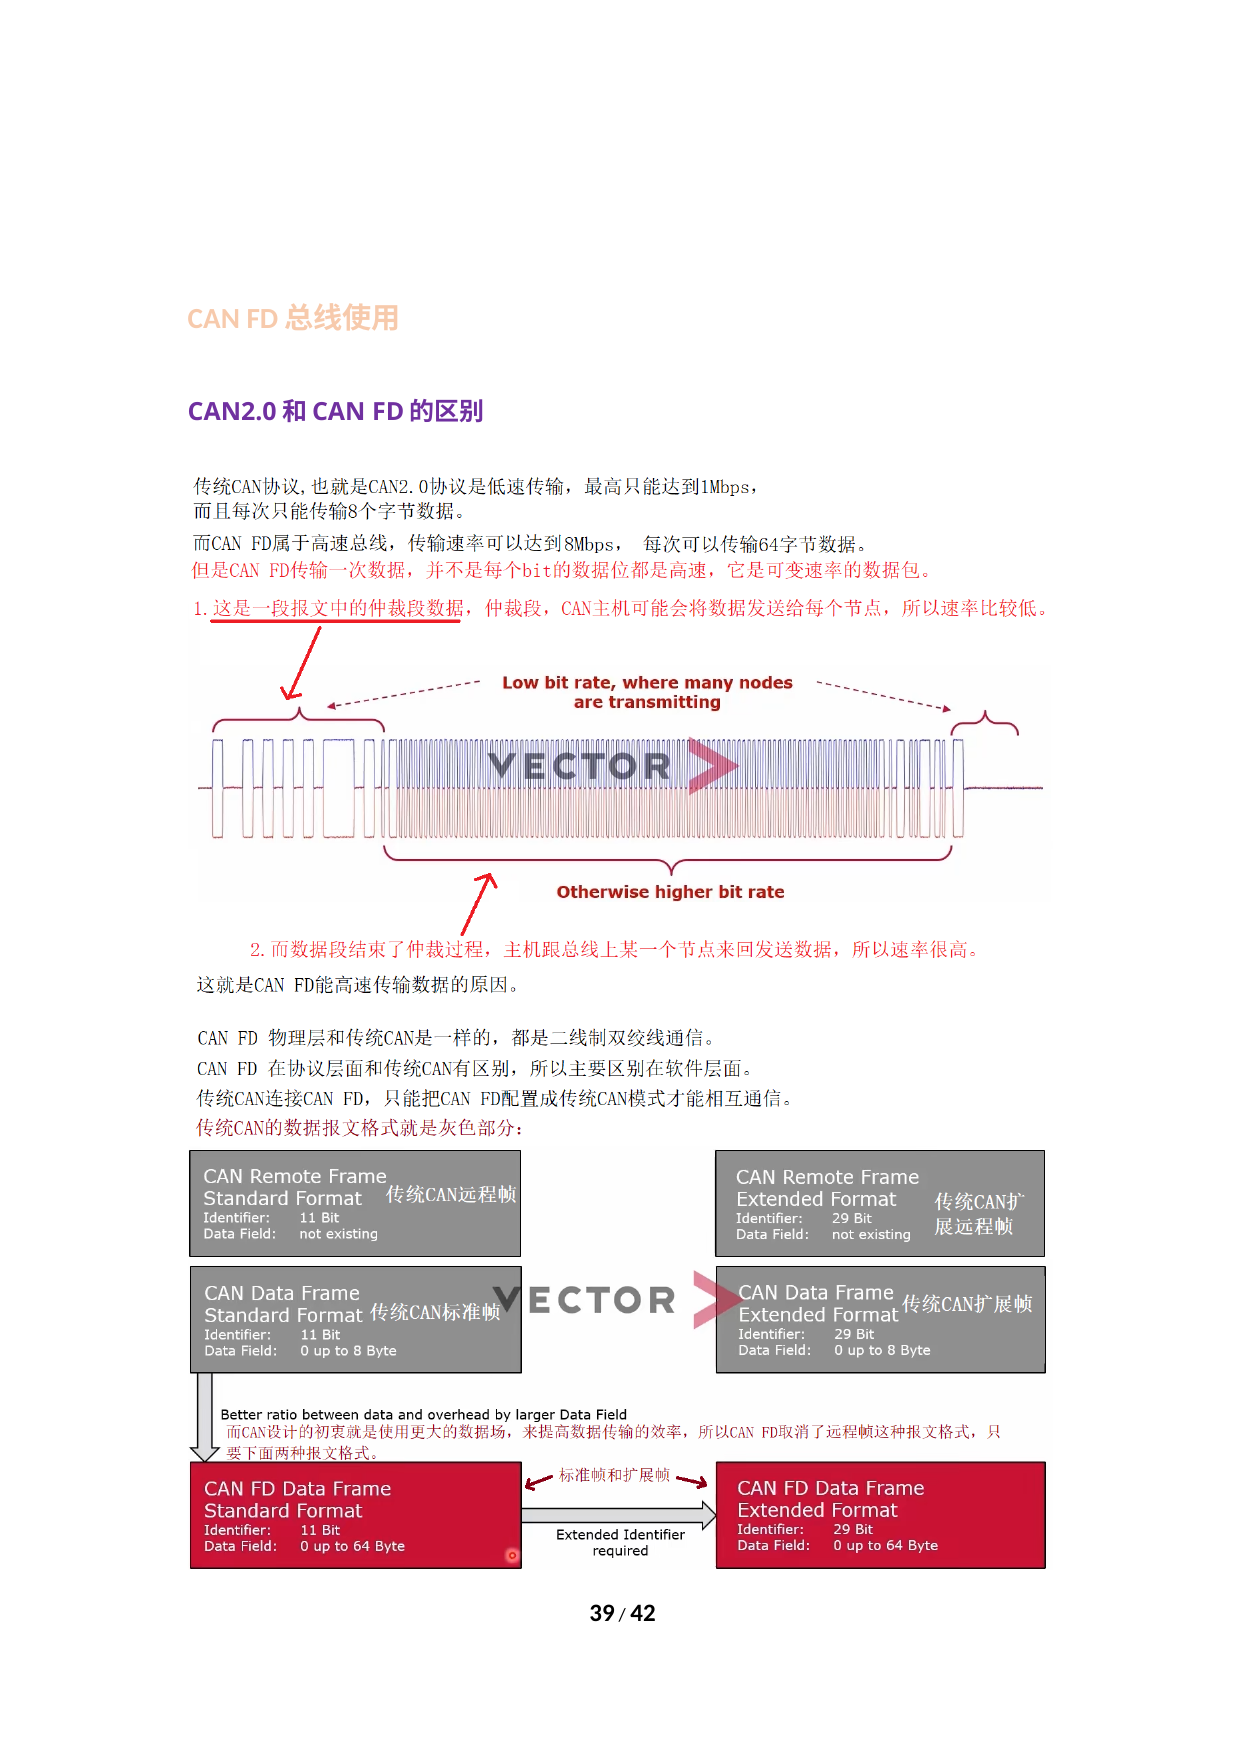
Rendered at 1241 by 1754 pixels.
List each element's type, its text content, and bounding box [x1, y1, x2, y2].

picture [187, 472, 1053, 998]
subtitle CAN FD总线使用 [187, 283, 1053, 348]
picture [187, 1025, 1053, 1570]
subtitle CAN2.0和CAN FD的区别 [187, 377, 1053, 442]
